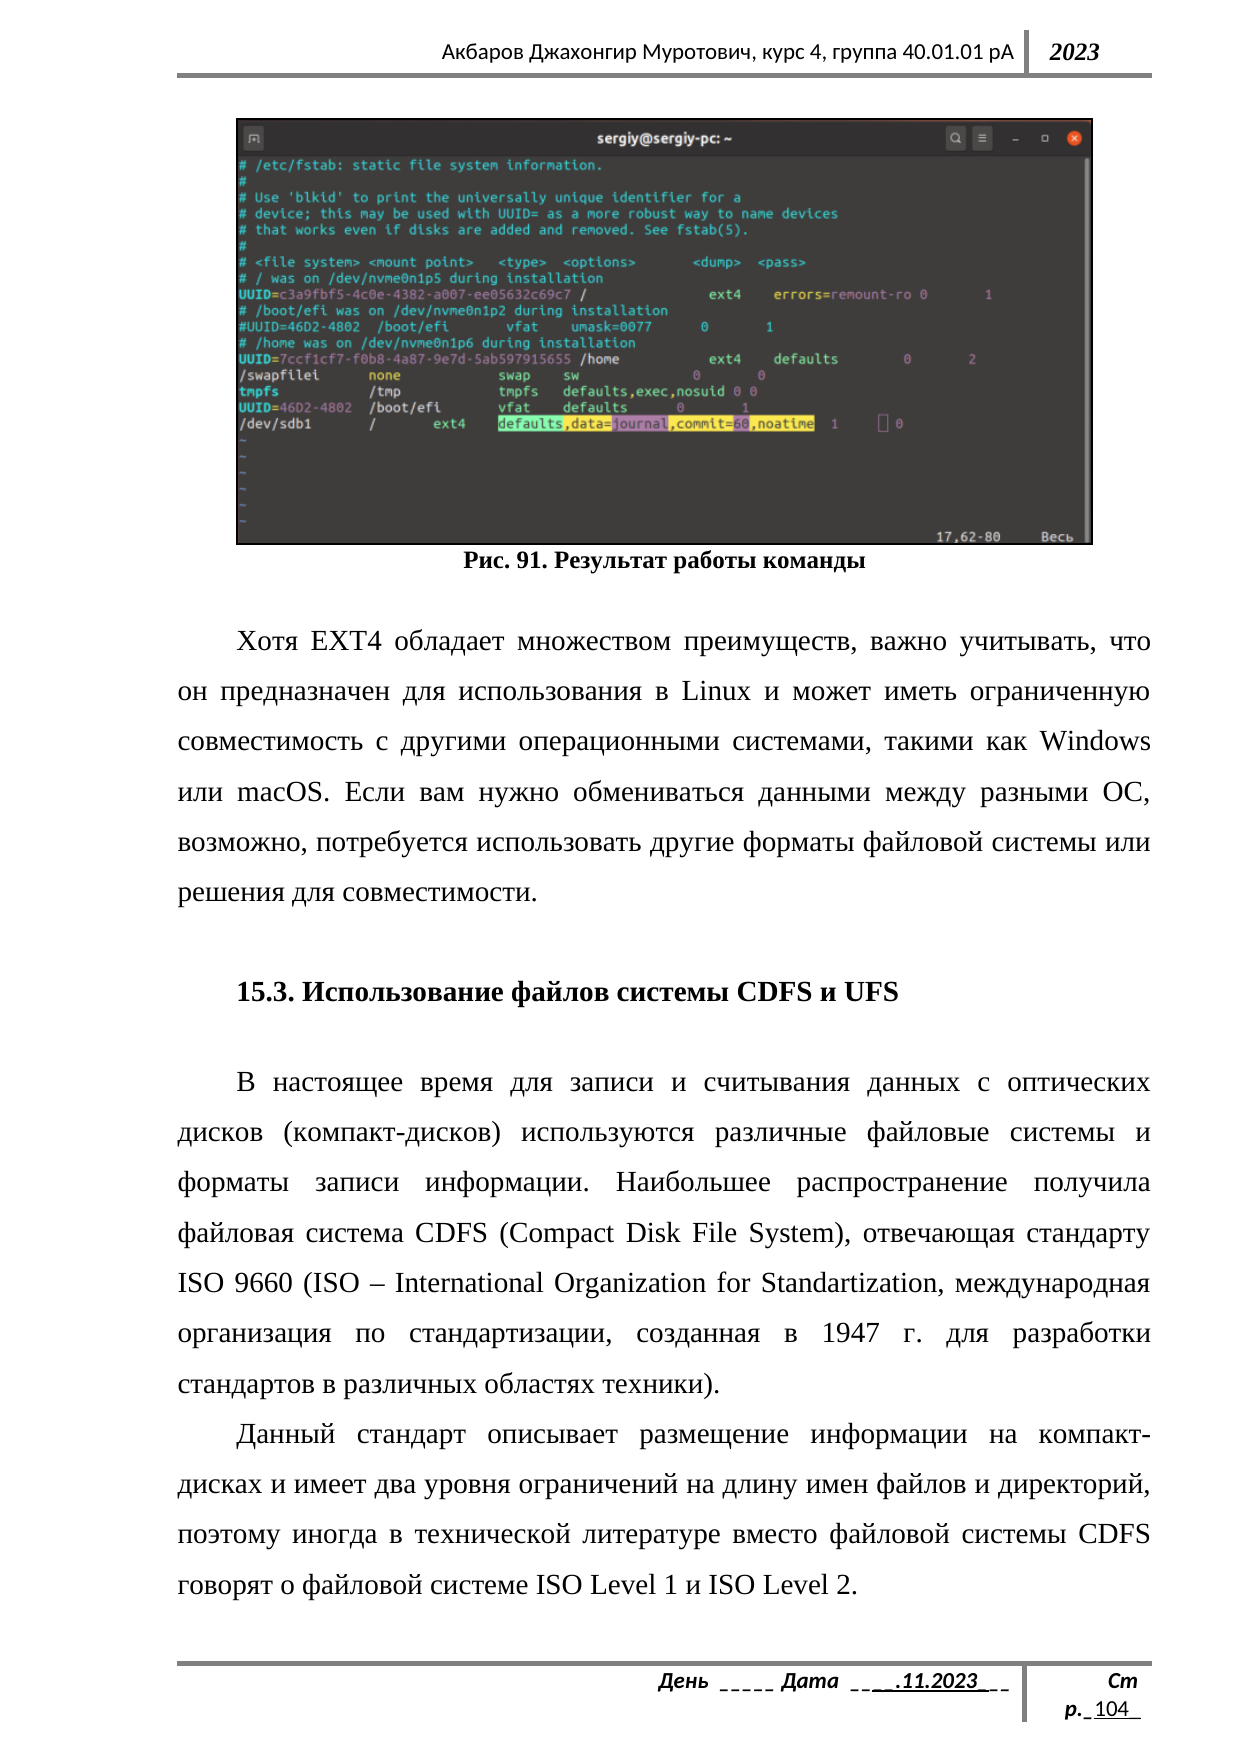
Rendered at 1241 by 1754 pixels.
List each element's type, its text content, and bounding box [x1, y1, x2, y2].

text Хотя EXT4 обладает множеством преимуществ, важно учитывать, что он предназначен для использования в Linux и может иметь ограниченную совместимость с другими операционными системами, такими как Windows или macOS. Если вам нужно обмениваться данными между разными ОС, возможно, потребуется использовать другие форматы файловой системы или решения для совместимости. [177, 623, 1152, 908]
subtitle Использование файлов системы CDFS и UFS [177, 974, 1152, 1008]
picture [238, 120, 1091, 543]
text Данный стандарт описывает размещение информации на компакт-дисках и имеет два уровня ограничений на длину имен файлов и директорий, поэтому иногда в технической литературе вместо файловой системы CDFS говорят о файловой системе ISO Level 1 и ISO Level 2. [177, 1416, 1152, 1601]
list Рис. 91. Результат работы команды [177, 545, 1152, 573]
text В настоящее время для записи и считывания данных с оптических дисков (компакт-дисков) используются различные файловые системы и форматы записи информации. Наибольшее распространение получила файловая система CDFS (Compact Disk File System), отвечающая стандарту ISO 9660 (ISO – International Organization for Standartization, международная организация по стандартизации, созданная в 1947 г. для разработки стандартов в различных областях техники). [177, 1064, 1152, 1399]
